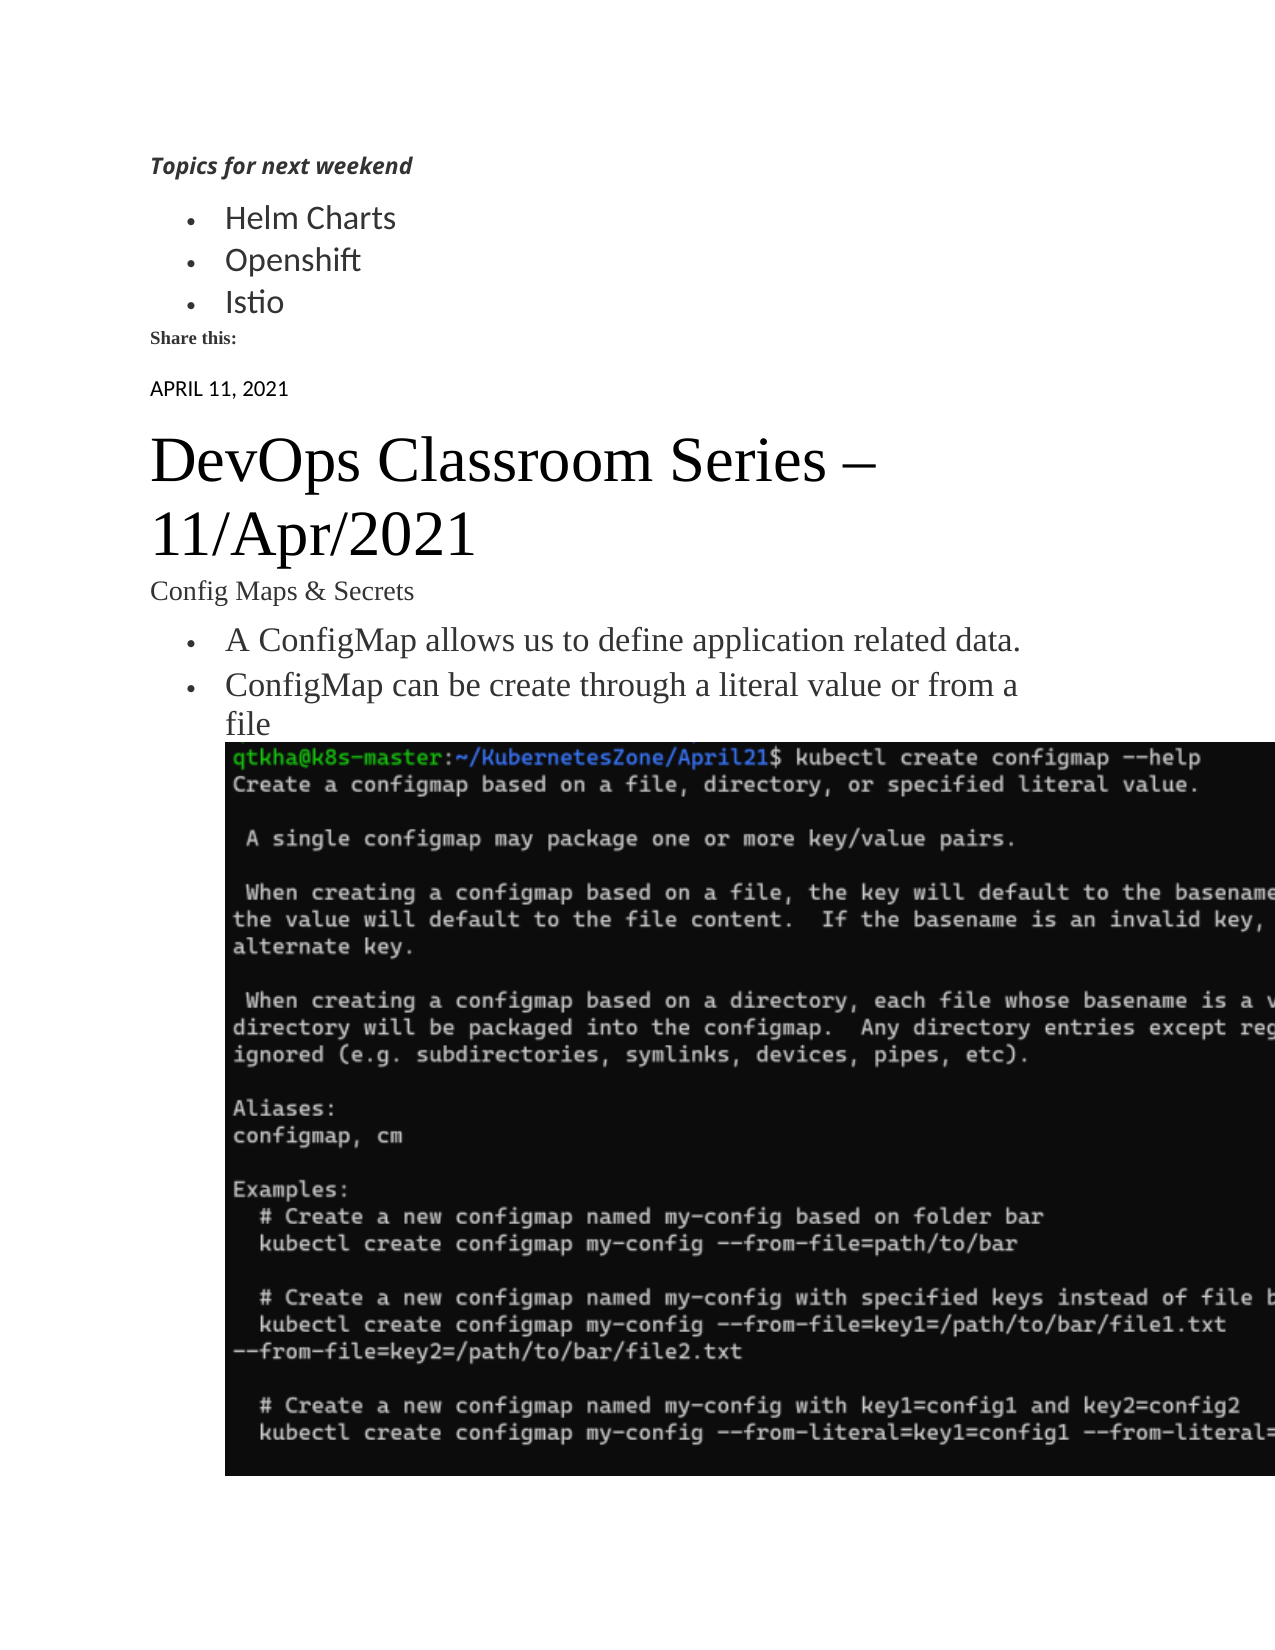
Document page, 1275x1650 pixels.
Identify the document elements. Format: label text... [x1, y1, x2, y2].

picture [225, 742, 1275, 1476]
subtitle Topics for next weekend [150, 150, 1125, 181]
subtitle Share this: [150, 327, 1125, 349]
subtitle DevOps Classroom Series – 11/Apr/2021 [150, 421, 1125, 569]
subtitle Config Maps & Secrets [150, 574, 1125, 607]
text APRIL 11, 2021 [150, 374, 1125, 402]
list Helm Charts [187, 196, 1125, 238]
list A ConfigMap allows us to define application related data. [187, 619, 1125, 659]
list Openshift [187, 238, 1125, 280]
list Istio [187, 280, 1125, 322]
